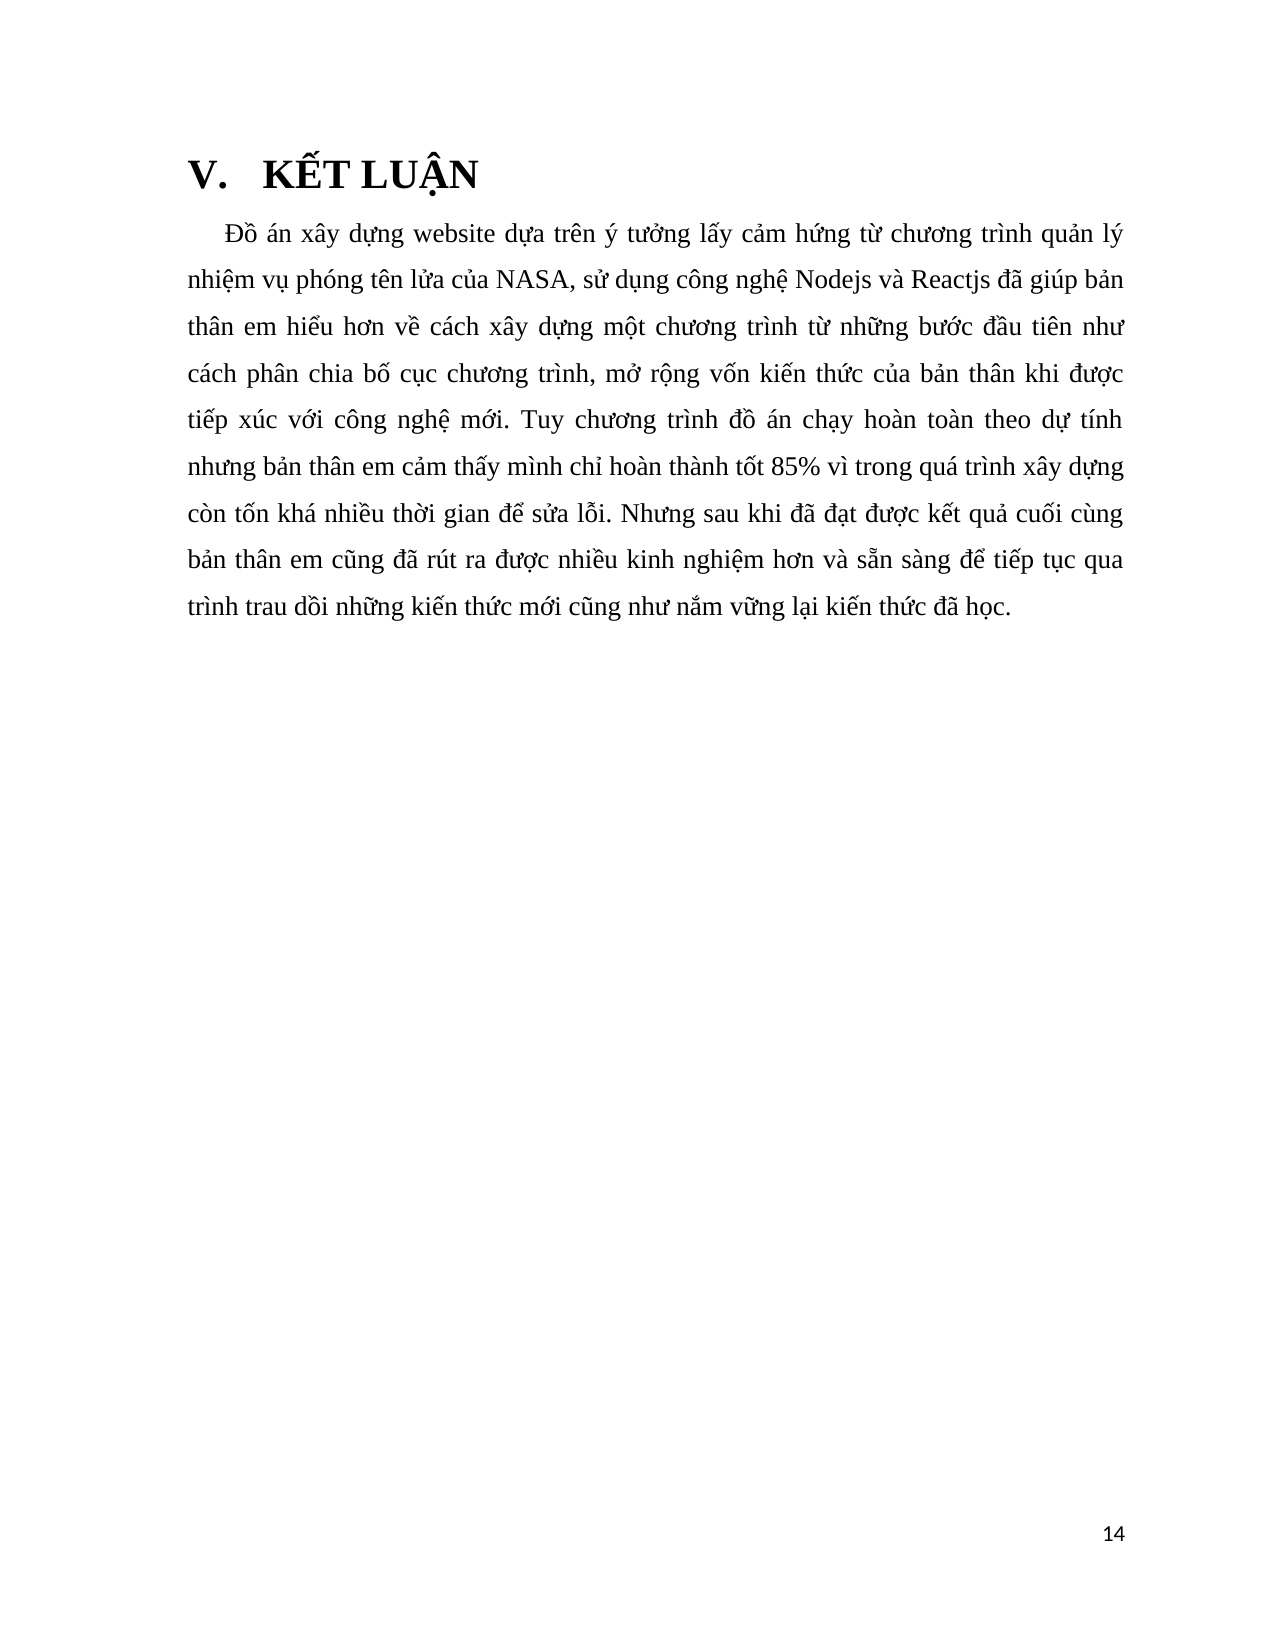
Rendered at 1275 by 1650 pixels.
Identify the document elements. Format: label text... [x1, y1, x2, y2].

text Đồ án xây dựng website dựa trên ý tưởng lấy cảm hứng từ chương trình quản lý nhiệm vụ phóng tên lửa của NASA, sử dụng công nghệ Nodejs và Reactjs đã giúp bản thân em hiểu hơn về cách xây dựng một chương trình từ những bước đầu tiên như cách phân chia bố cục chương trình, mở rộng vốn kiến thức của bản thân khi được tiếp xúc với công nghệ mới. Tuy chương trình đồ án chạy hoàn toàn theo dự tính nhưng bản thân em cảm thấy mình chỉ hoàn thành tốt 85% vì trong quá trình xây dựng còn tốn khá nhiều thời gian để sửa lỗi. Nhưng sau khi đã đạt được kết quả cuối cùng bản thân em cũng đã rút ra được nhiều kinh nghiệm hơn và sẵn sàng để tiếp tục qua trình trau dồi những kiến thức mới cũng như nắm vững lại kiến thức đã học. [187, 217, 1125, 621]
list KẾT LUẬN [187, 150, 1125, 198]
